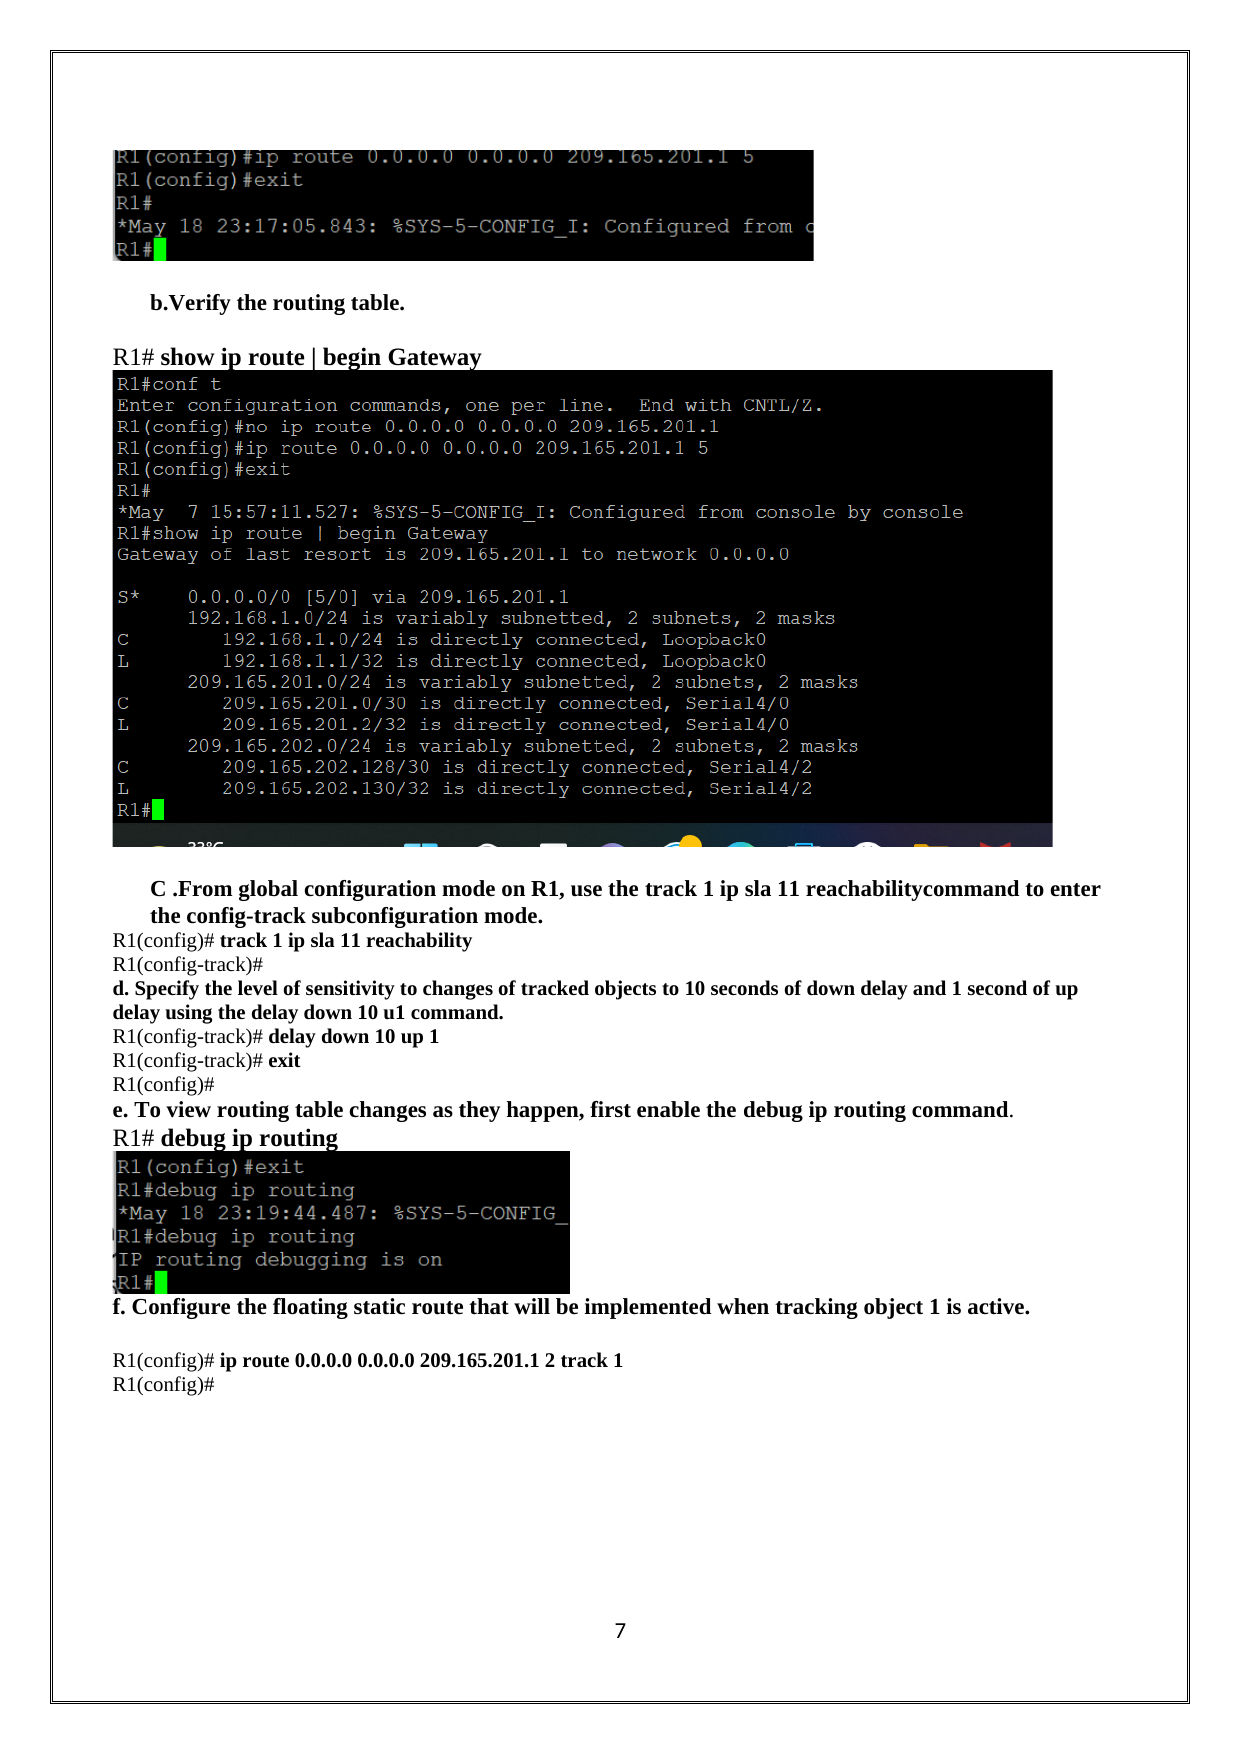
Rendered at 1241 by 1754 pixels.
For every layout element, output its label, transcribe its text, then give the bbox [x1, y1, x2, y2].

text R1(config-track)# exit [112, 1048, 1128, 1072]
text R1# show ip route | begin Gateway [112, 342, 1128, 371]
text R1(config-track)# [112, 952, 1128, 976]
text d. Specify the level of sensitivity to changes of tracked objects to 10 seconds of down delay and 1 second of up delay using the delay down 10 u1 command. [112, 976, 1128, 1024]
picture [112, 370, 1053, 847]
picture [112, 150, 814, 261]
text R1# debug ip routing [112, 1123, 1128, 1152]
text b.Verify the routing table. [150, 289, 1128, 316]
picture [112, 1151, 570, 1294]
text R1(config)# ip route 0.0.0.0 0.0.0.0 209.165.201.1 2 track 1 [112, 1348, 1128, 1372]
text R1(config)# [112, 1072, 1128, 1096]
text R1(config)# [112, 1372, 1128, 1396]
text e. To view routing table changes as they happen, first enable the debug ip routing command. [112, 1096, 1128, 1123]
text R1(config)# track 1 ip sla 11 reachability [112, 928, 1128, 952]
text R1(config-track)# delay down 10 up 1 [112, 1024, 1128, 1048]
text C .From global configuration mode on R1, use the track 1 ip sla 11 reachabilitycommand to enter the config-track subconfiguration mode. [150, 875, 1128, 928]
text f. Configure the floating static route that will be implemented when tracking object 1 is active. [112, 1293, 1128, 1319]
